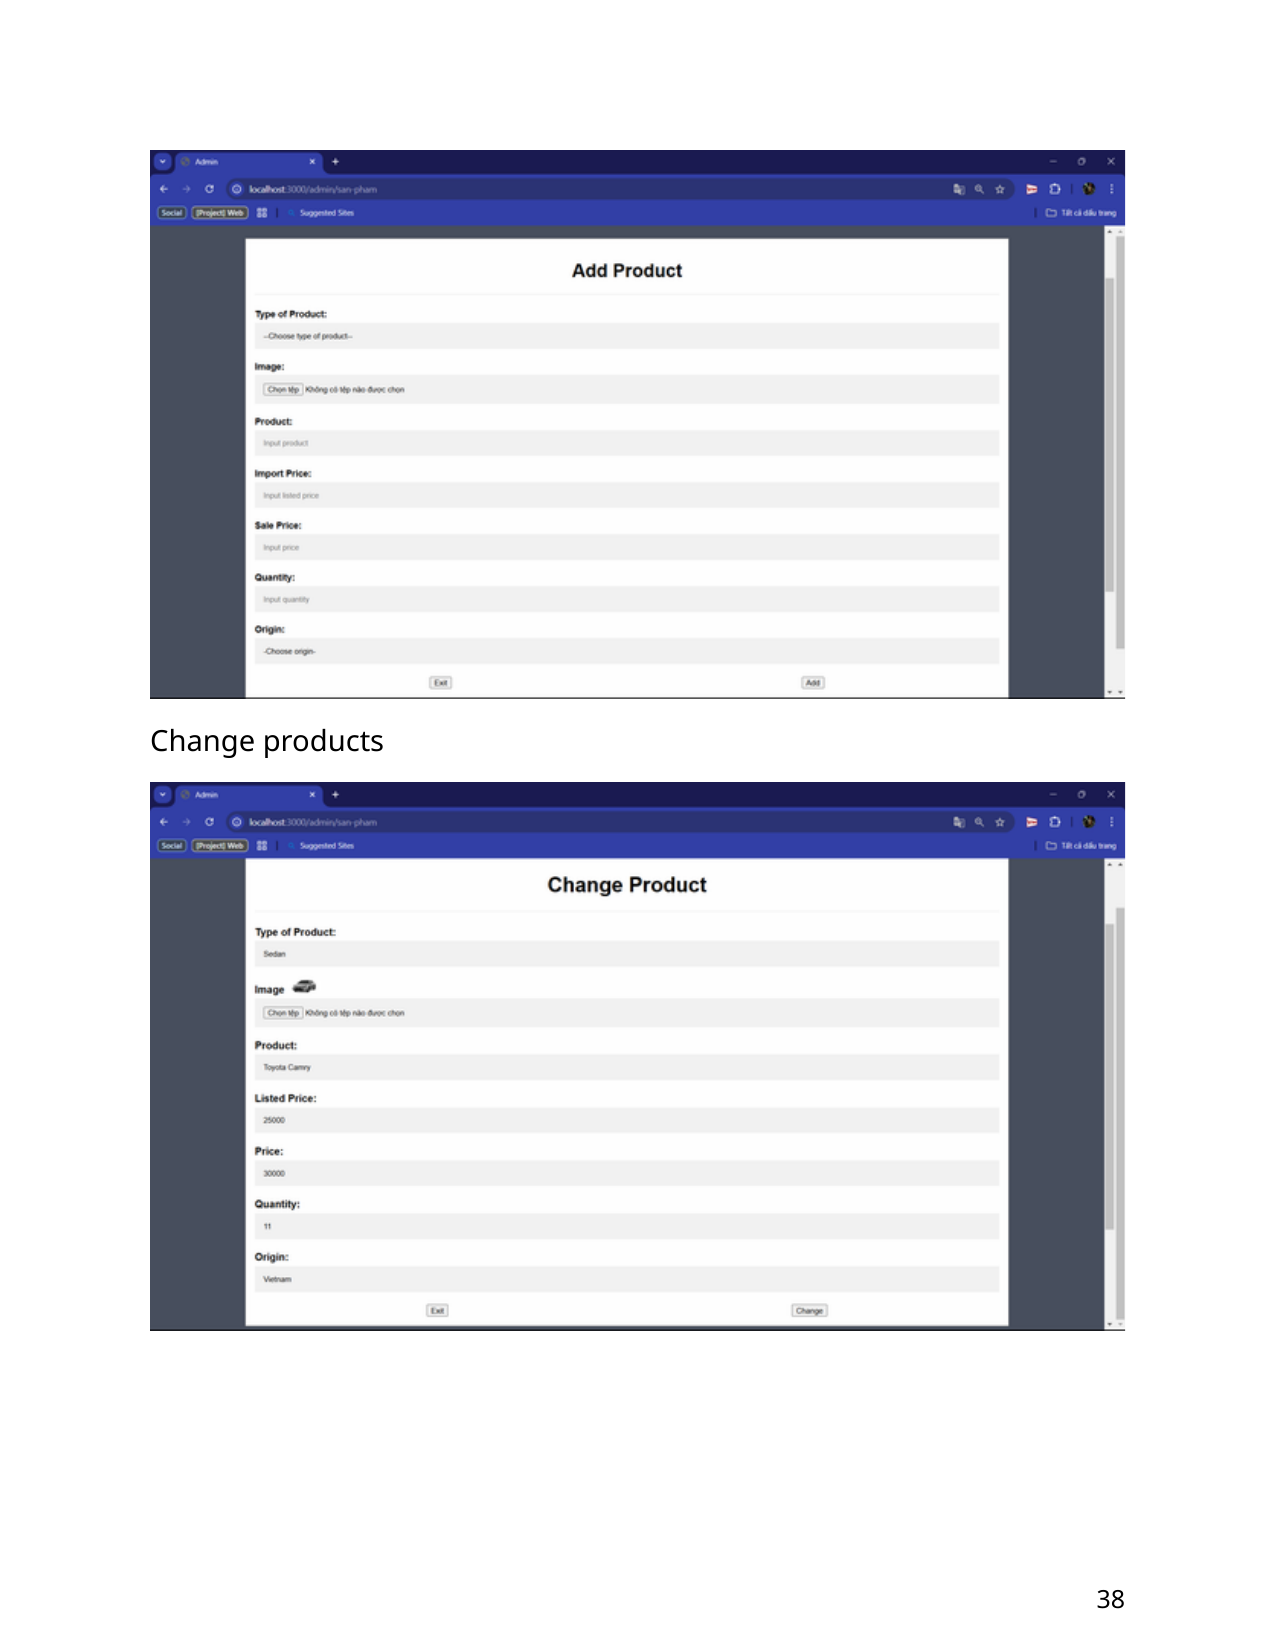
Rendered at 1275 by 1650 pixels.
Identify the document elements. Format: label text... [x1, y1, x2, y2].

text Change products [150, 720, 1125, 760]
picture [150, 782, 1125, 1331]
picture [150, 150, 1125, 699]
